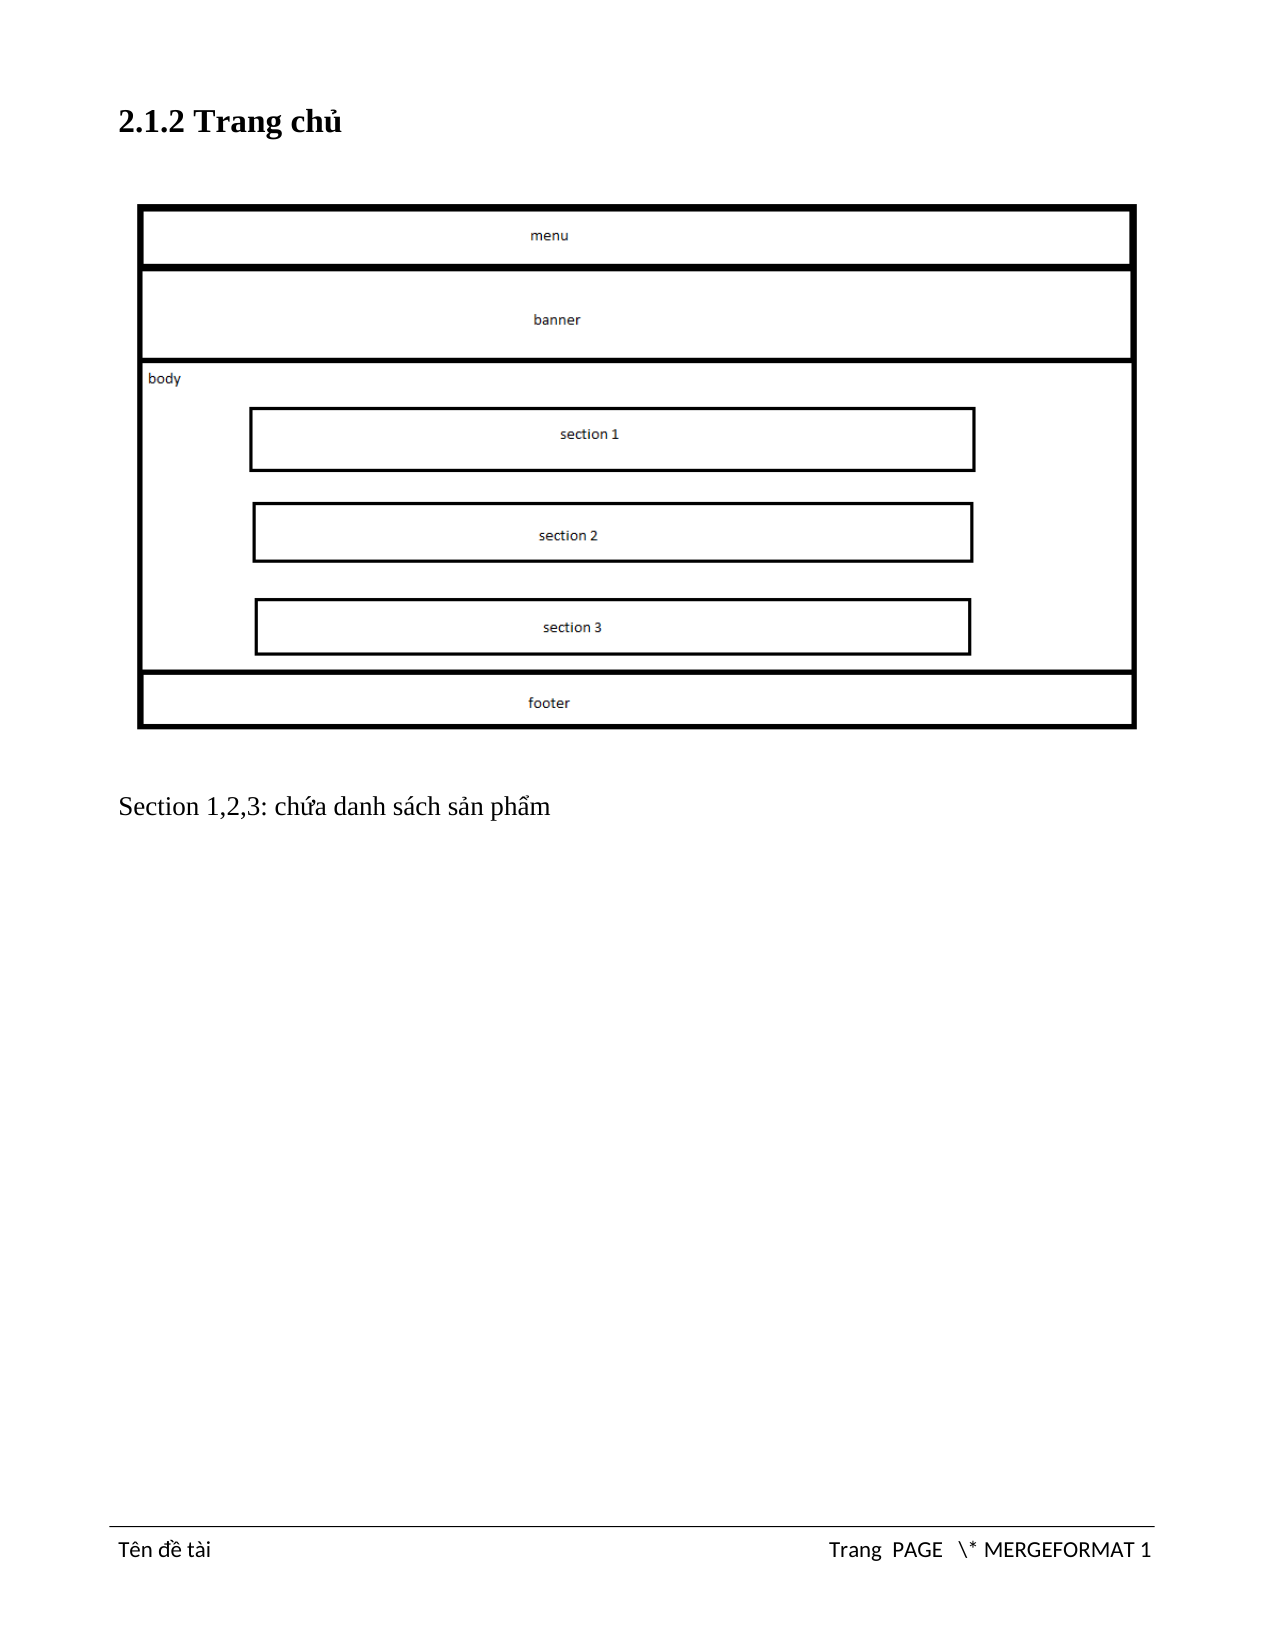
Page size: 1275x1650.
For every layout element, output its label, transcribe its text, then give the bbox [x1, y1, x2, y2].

text Section 1,2,3: chứa danh sách sản phẩm [118, 790, 1186, 821]
picture [118, 171, 1186, 771]
subtitle Trang chủ [118, 101, 1186, 139]
